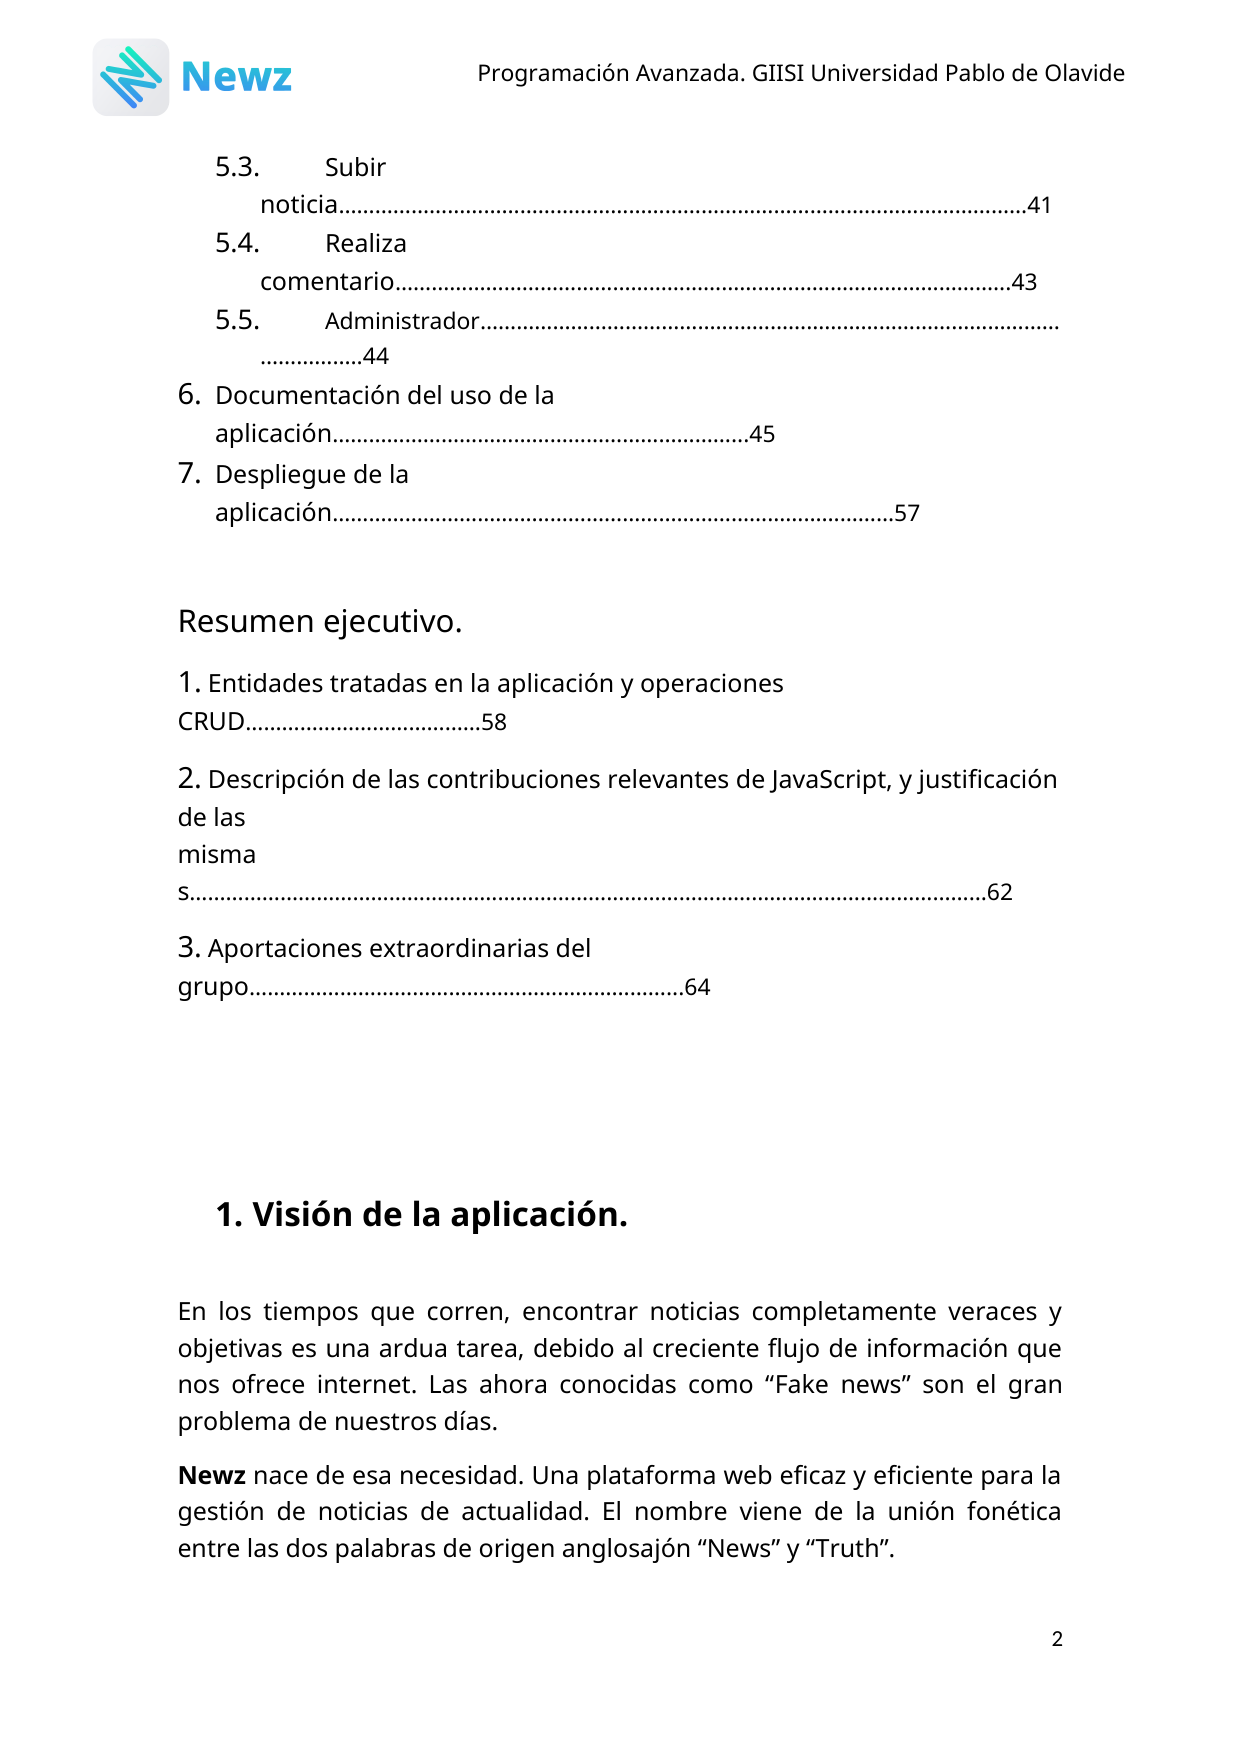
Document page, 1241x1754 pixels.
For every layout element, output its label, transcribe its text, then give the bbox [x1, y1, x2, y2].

text 2. Descripción de las contribuciones relevantes de JavaScript, y justificación de las mismas……………………………………………………………………………………………………………………62 [177, 757, 1063, 907]
text 1. Entidades tratadas en la aplicación y operaciones CRUD…………………………………58 [177, 661, 1063, 738]
list Administrador…………………………………………………………………………………………………..44 [215, 300, 1063, 371]
text Newz nace de esa necesidad. Una plataforma web eficaz y eficiente para la gestión de noticias de actualidad. El nombre viene de la unión fonética entre las dos palabras de origen anglosajón “News” y “Truth”. [177, 1457, 1063, 1565]
list Documentación del uso de la aplicación…………………………………………………………...45 [177, 373, 1063, 450]
picture [87, 18, 297, 137]
list Subir noticia……………………………………………………………………………………………………41 [215, 148, 1063, 221]
text Resumen ejecutivo. [177, 599, 1063, 641]
list Despliegue de la aplicación…………………………………………………………………………………57 [177, 453, 1063, 529]
text En los tiempos que corren, encontrar noticias completamente veraces y objetivas es una ardua tarea, debido al creciente flujo de información que nos ofrece internet. Las ahora conocidas como “Fake news” son el gran problema de nuestros días. [177, 1293, 1063, 1438]
text 3. Aportaciones extraordinarias del grupo……………………………………………………………...64 [177, 927, 1063, 1003]
subtitle Visión de la aplicación. [215, 1191, 1063, 1237]
list Realiza comentario………………………………………………………………………………………...43 [215, 224, 1063, 298]
